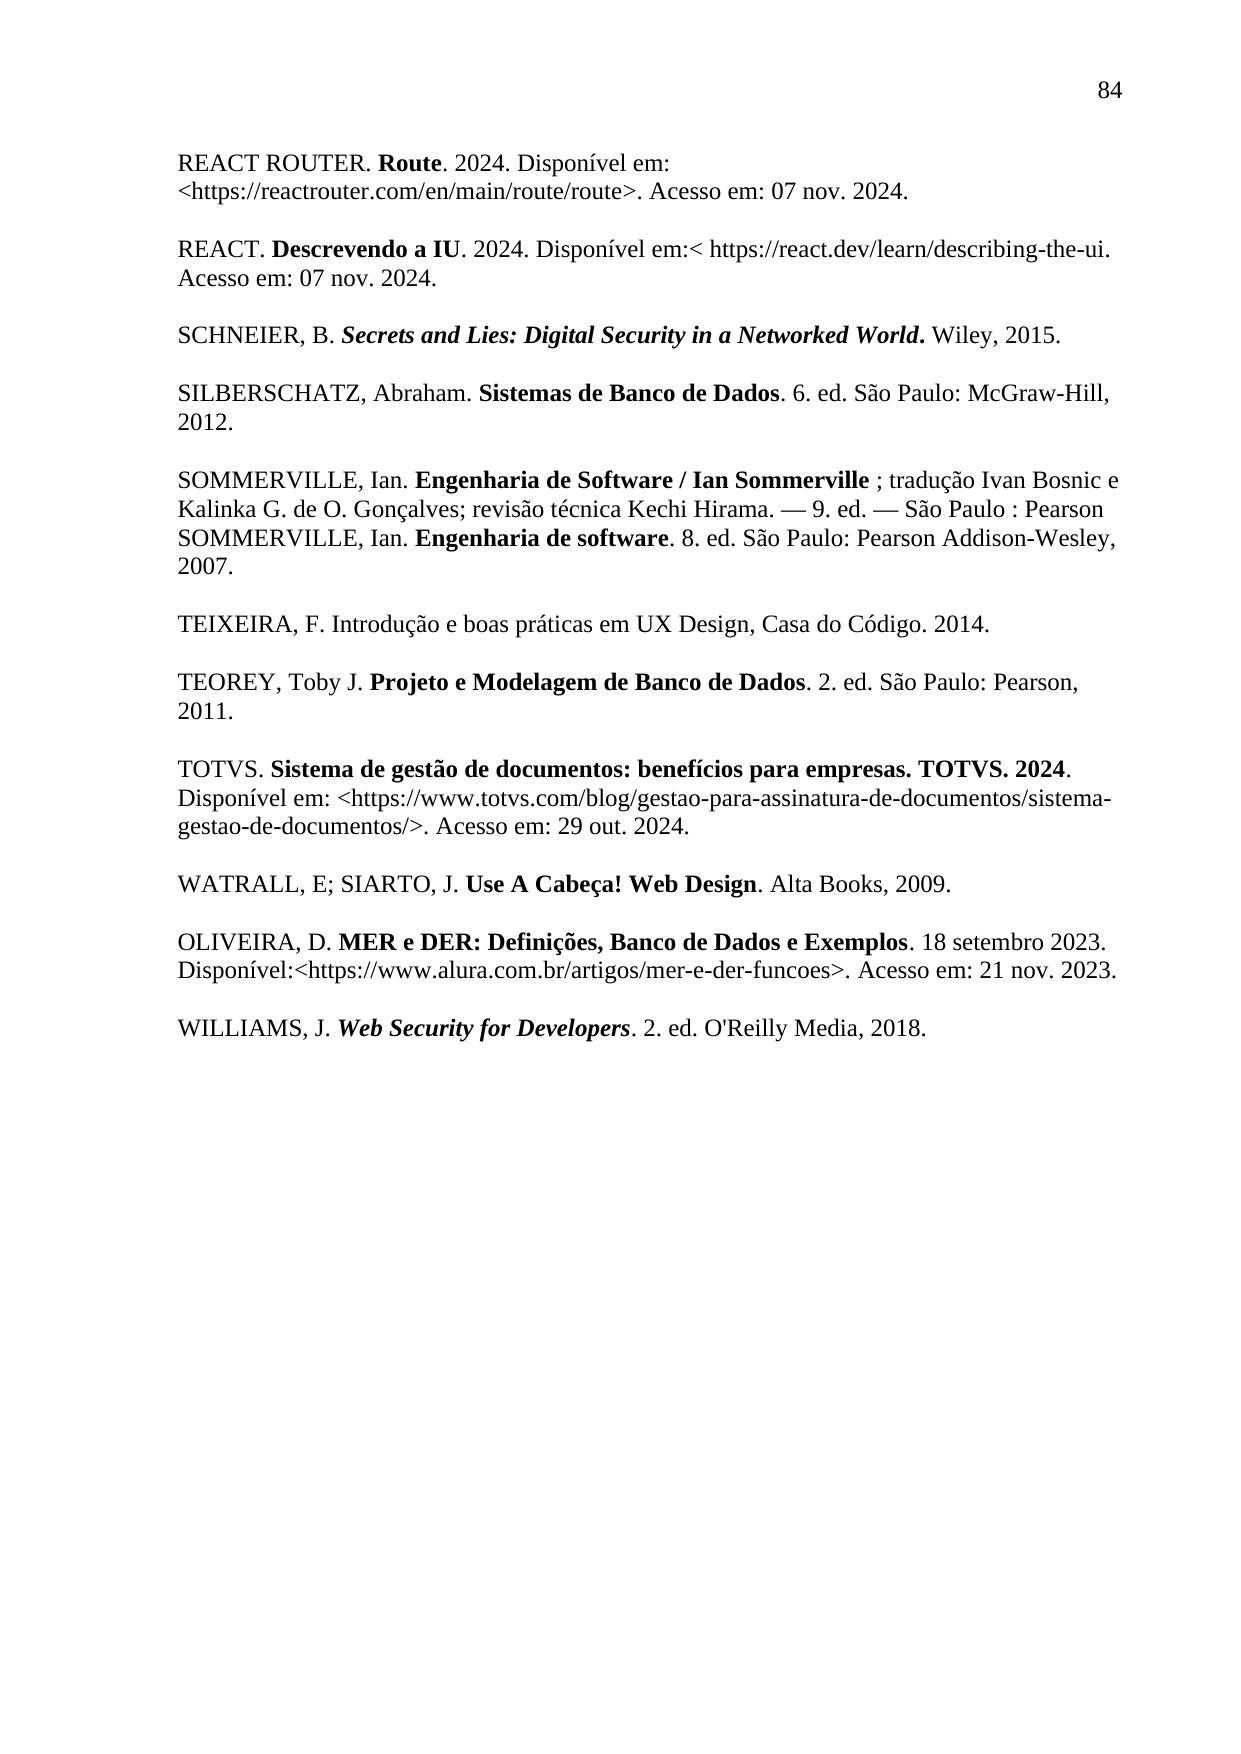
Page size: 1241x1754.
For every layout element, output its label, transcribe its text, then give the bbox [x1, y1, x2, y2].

text SOMMERVILLE, Ian. Engenharia de software. 8. ed. São Paulo: Pearson Addison-Wesley, 2007. [177, 523, 1122, 580]
text SOMMERVILLE, Ian. Engenharia de Software / Ian Sommerville ; tradução Ivan Bosnic e Kalinka G. de O. Gonçalves; revisão técnica Kechi Hirama. — 9. ed. — São Paulo : Pearson [177, 465, 1122, 523]
text SILBERSCHATZ, Abraham. Sistemas de Banco de Dados. 6. ed. São Paulo: McGraw-Hill, 2012. [177, 378, 1122, 436]
text SCHNEIER, B. Secrets and Lies: Digital Security in a Networked World. Wiley, 2015. [177, 292, 1122, 349]
text TOTVS. Sistema de gestão de documentos: benefícios para empresas. TOTVS. 2024. Disponível em: <https://www.totvs.com/blog/gestao-para-assinatura-de-documentos/sistema-gestao-de-documentos/>. Acesso em: 29 out. 2024. [177, 754, 1122, 840]
text TEIXEIRA, F. Introdução e boas práticas em UX Design, Casa do Código. 2014. [177, 609, 1122, 638]
text WILLIAMS, J. Web Security for Developers. 2. ed. O'Reilly Media, 2018. [177, 984, 1122, 1042]
text REACT. Descrevendo a IU. 2024. Disponível em:< https://react.dev/learn/describing-the-ui. Acesso em: 07 nov. 2024. [177, 234, 1122, 292]
text TEOREY, Toby J. Projeto e Modelagem de Banco de Dados. 2. ed. São Paulo: Pearson, 2011. [177, 667, 1122, 725]
text WATRALL, E; SIARTO, J. Use A Cabeça! Web Design. Alta Books, 2009. OLIVEIRA, D. MER e DER: Definições, Banco de Dados e Exemplos. 18 setembro 2023. Disponível:<https://www.alura.com.br/artigos/mer-e-der-funcoes>. Acesso em: 21 nov. 2023. [177, 869, 1122, 984]
text REACT ROUTER. Route. 2024. Disponível em: <https://reactrouter.com/en/main/route/route>. Acesso em: 07 nov. 2024. [177, 148, 1122, 205]
